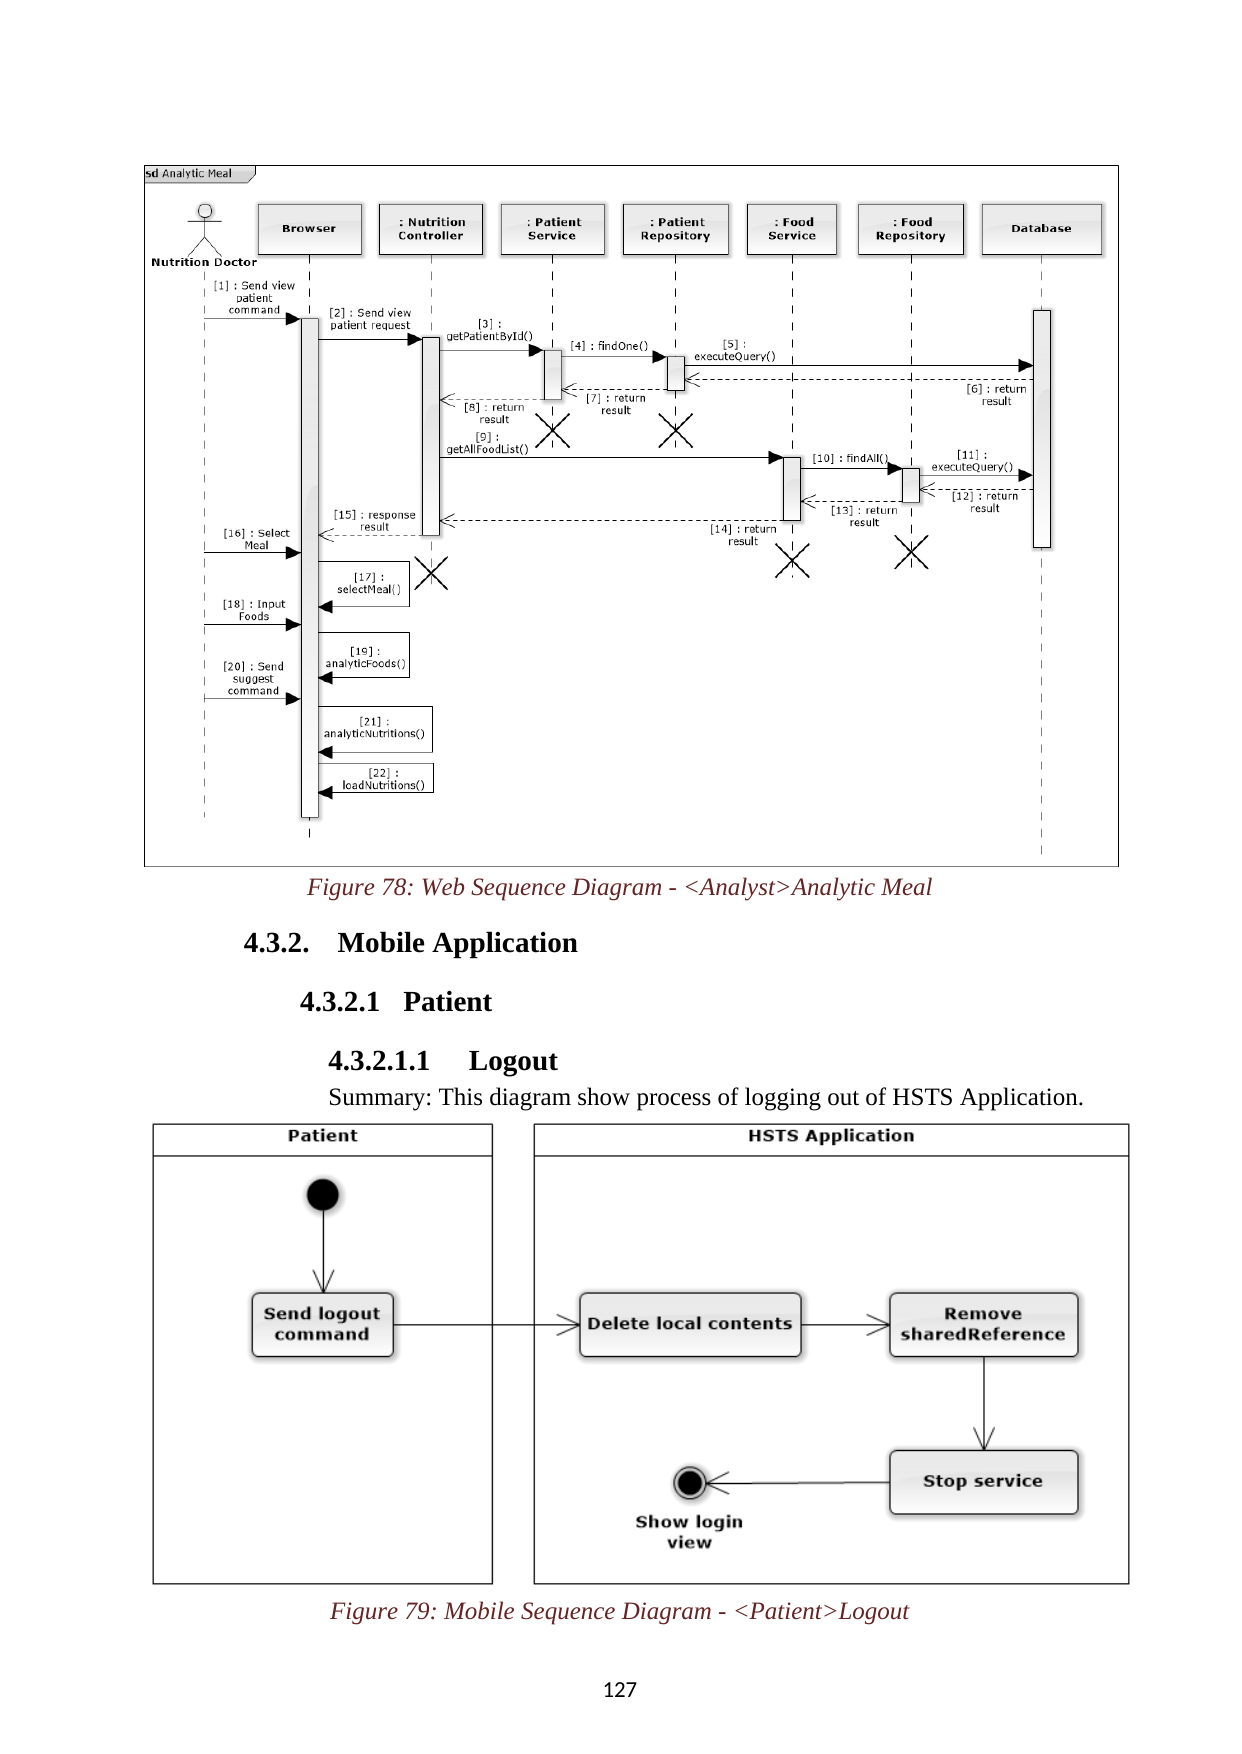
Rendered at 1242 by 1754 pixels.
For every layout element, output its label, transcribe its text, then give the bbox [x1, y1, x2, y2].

subtitle Logout [328, 1043, 1146, 1076]
subtitle Patient [300, 984, 1146, 1018]
subtitle Mobile Application [244, 926, 1146, 959]
text Summary: This diagram show process of logging out of HSTS Application. [328, 1082, 1146, 1111]
picture [140, 162, 1123, 872]
text Figure 79: Mobile Sequence Diagram - <Patient>Logout [94, 1596, 1146, 1625]
text Figure 78: Web Sequence Diagram - <Analyst>Analytic Meal [94, 872, 1146, 901]
picture [140, 1111, 1141, 1596]
